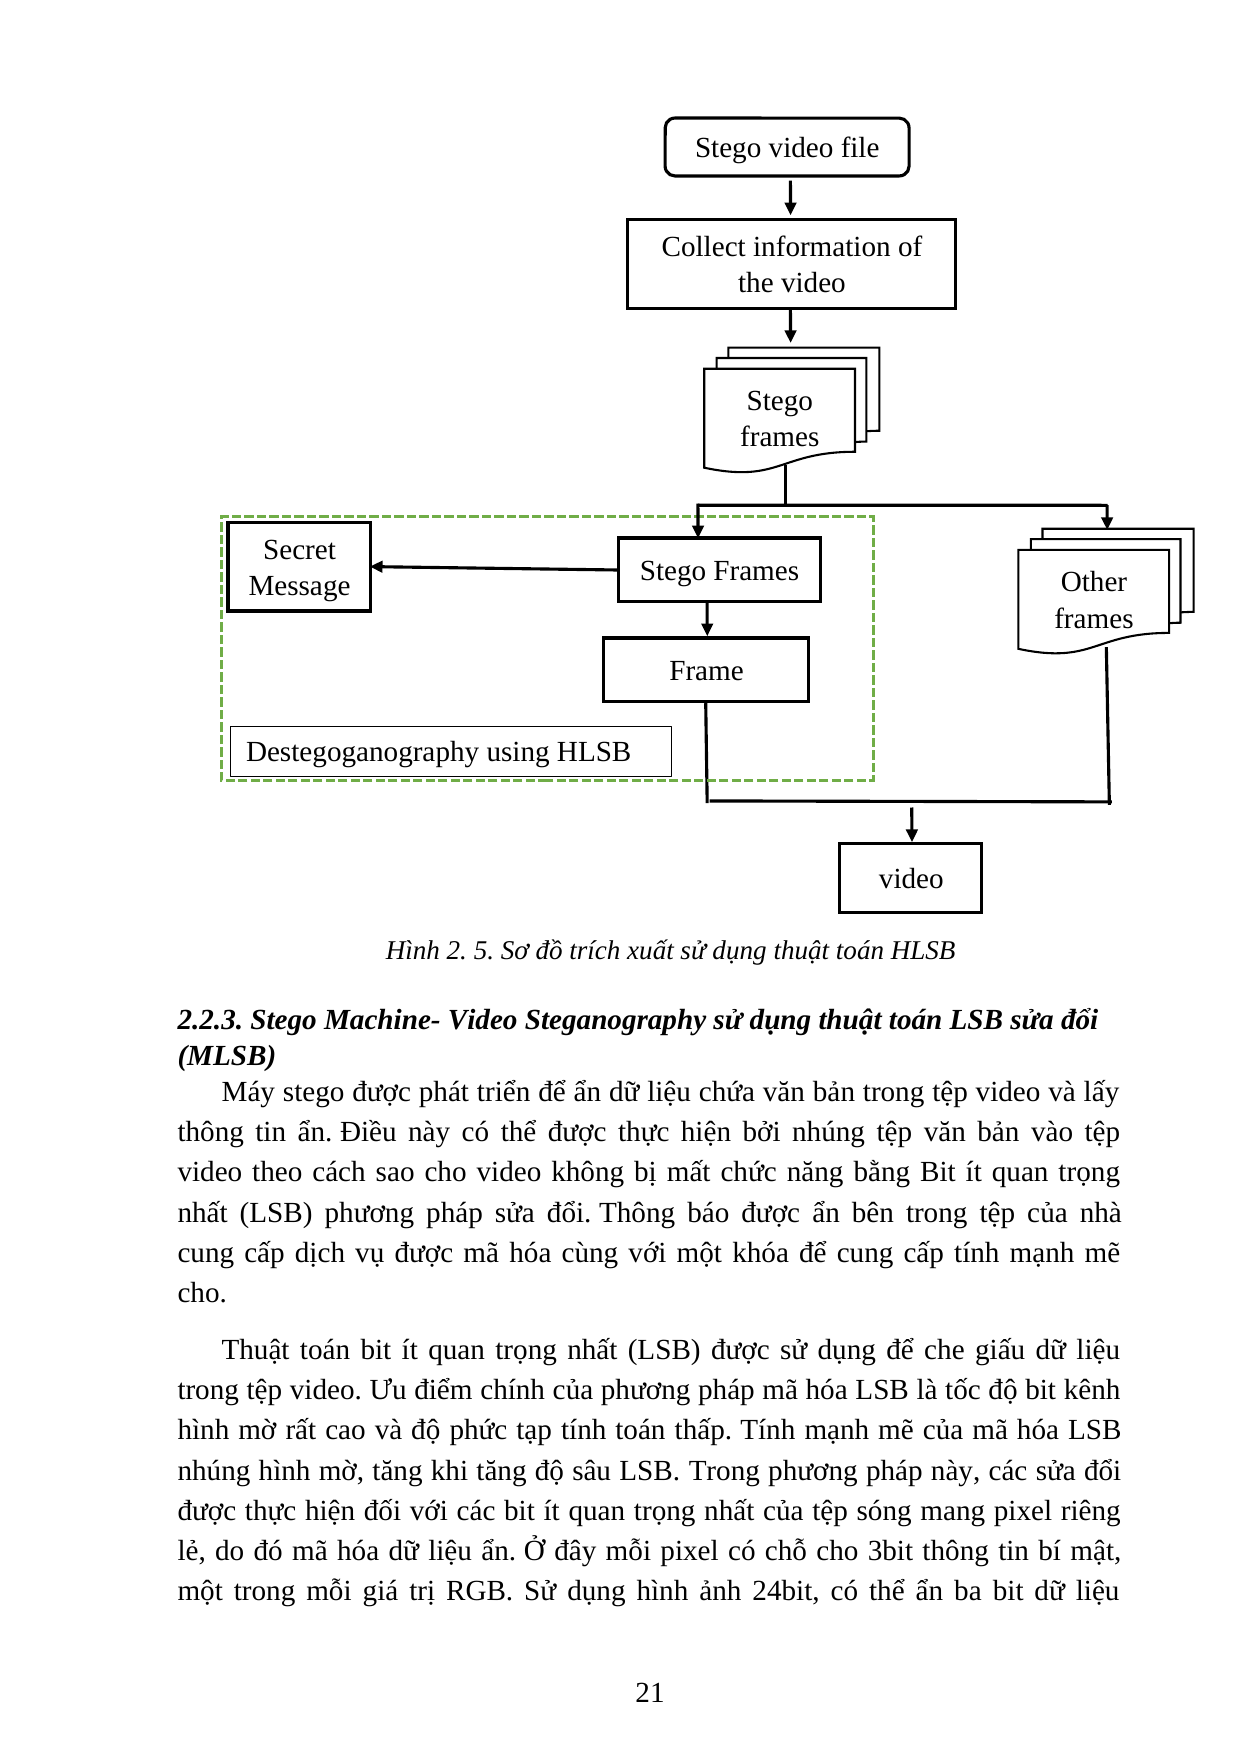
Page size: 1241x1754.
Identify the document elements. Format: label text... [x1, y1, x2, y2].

text Hình 2. 5. Sơ đồ trích xuất sử dụng thuật toán HLSB [177, 934, 1122, 966]
subtitle 2.2.3. Stego Machine- Video Steganography sử dụng thuật toán LSB sửa đổi (MLSB) [177, 1002, 1122, 1072]
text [177, 1332, 1122, 1607]
text Máy stego được phát triển để ẩn dữ liệu chứa văn bản trong tệp video và lấy thông tin ẩn. Điều này có thể được thực hiện bởi nhúng tệp văn bản vào tệp video theo cách sao cho video không bị mất chức năng bằng Bit ít quan trọng nhất (LSB) phương pháp sửa đổi. Thông báo được ẩn bên trong tệp của nhà cung cấp dịch vụ được mã hóa cùng với một khóa để cung cấp tính mạnh mẽ cho. [177, 1074, 1122, 1309]
